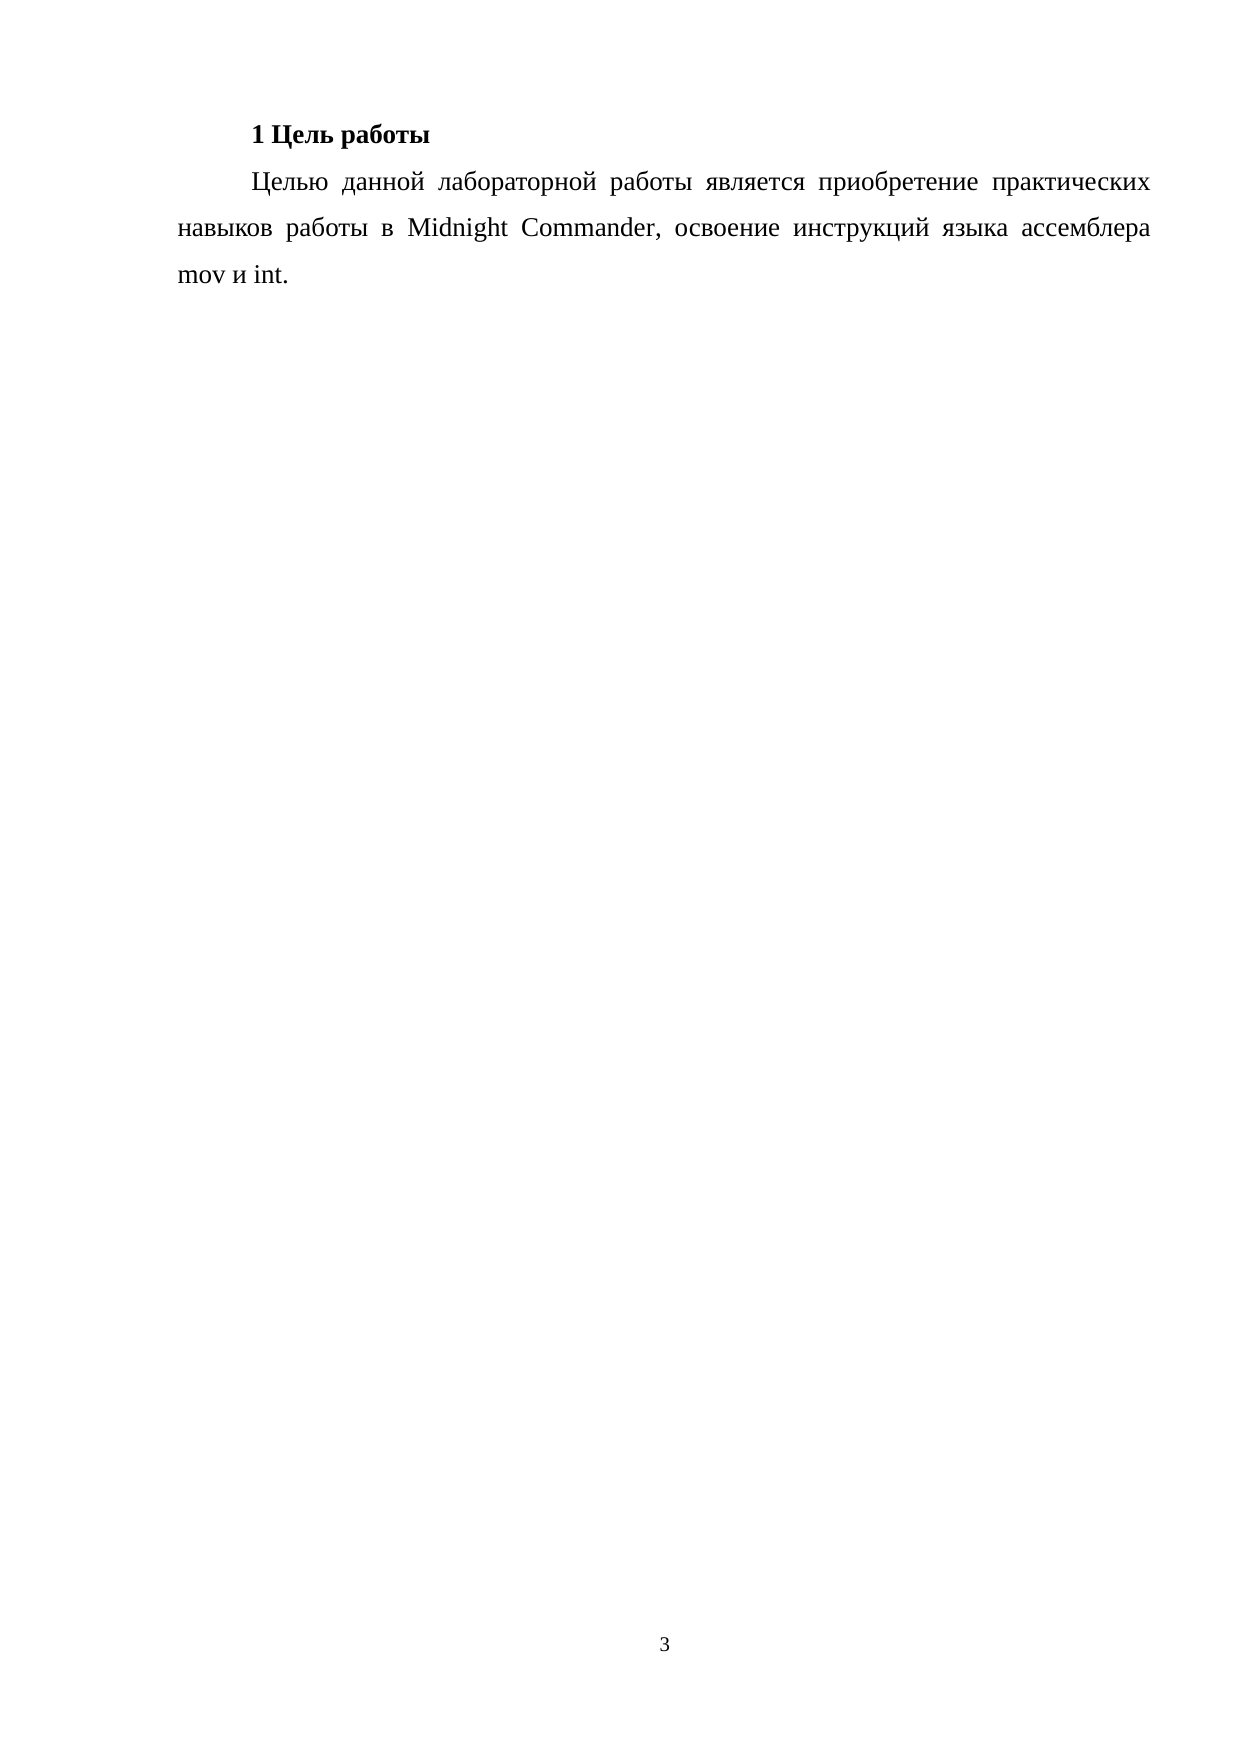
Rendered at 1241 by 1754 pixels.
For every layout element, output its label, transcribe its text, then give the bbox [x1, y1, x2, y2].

text Целью данной лабораторной работы является приобретение практических навыков работы в Midnight Commander, освоение инструкций языка ассемблера mov и int. [177, 165, 1152, 289]
text 1 Цель работы [177, 118, 1152, 149]
